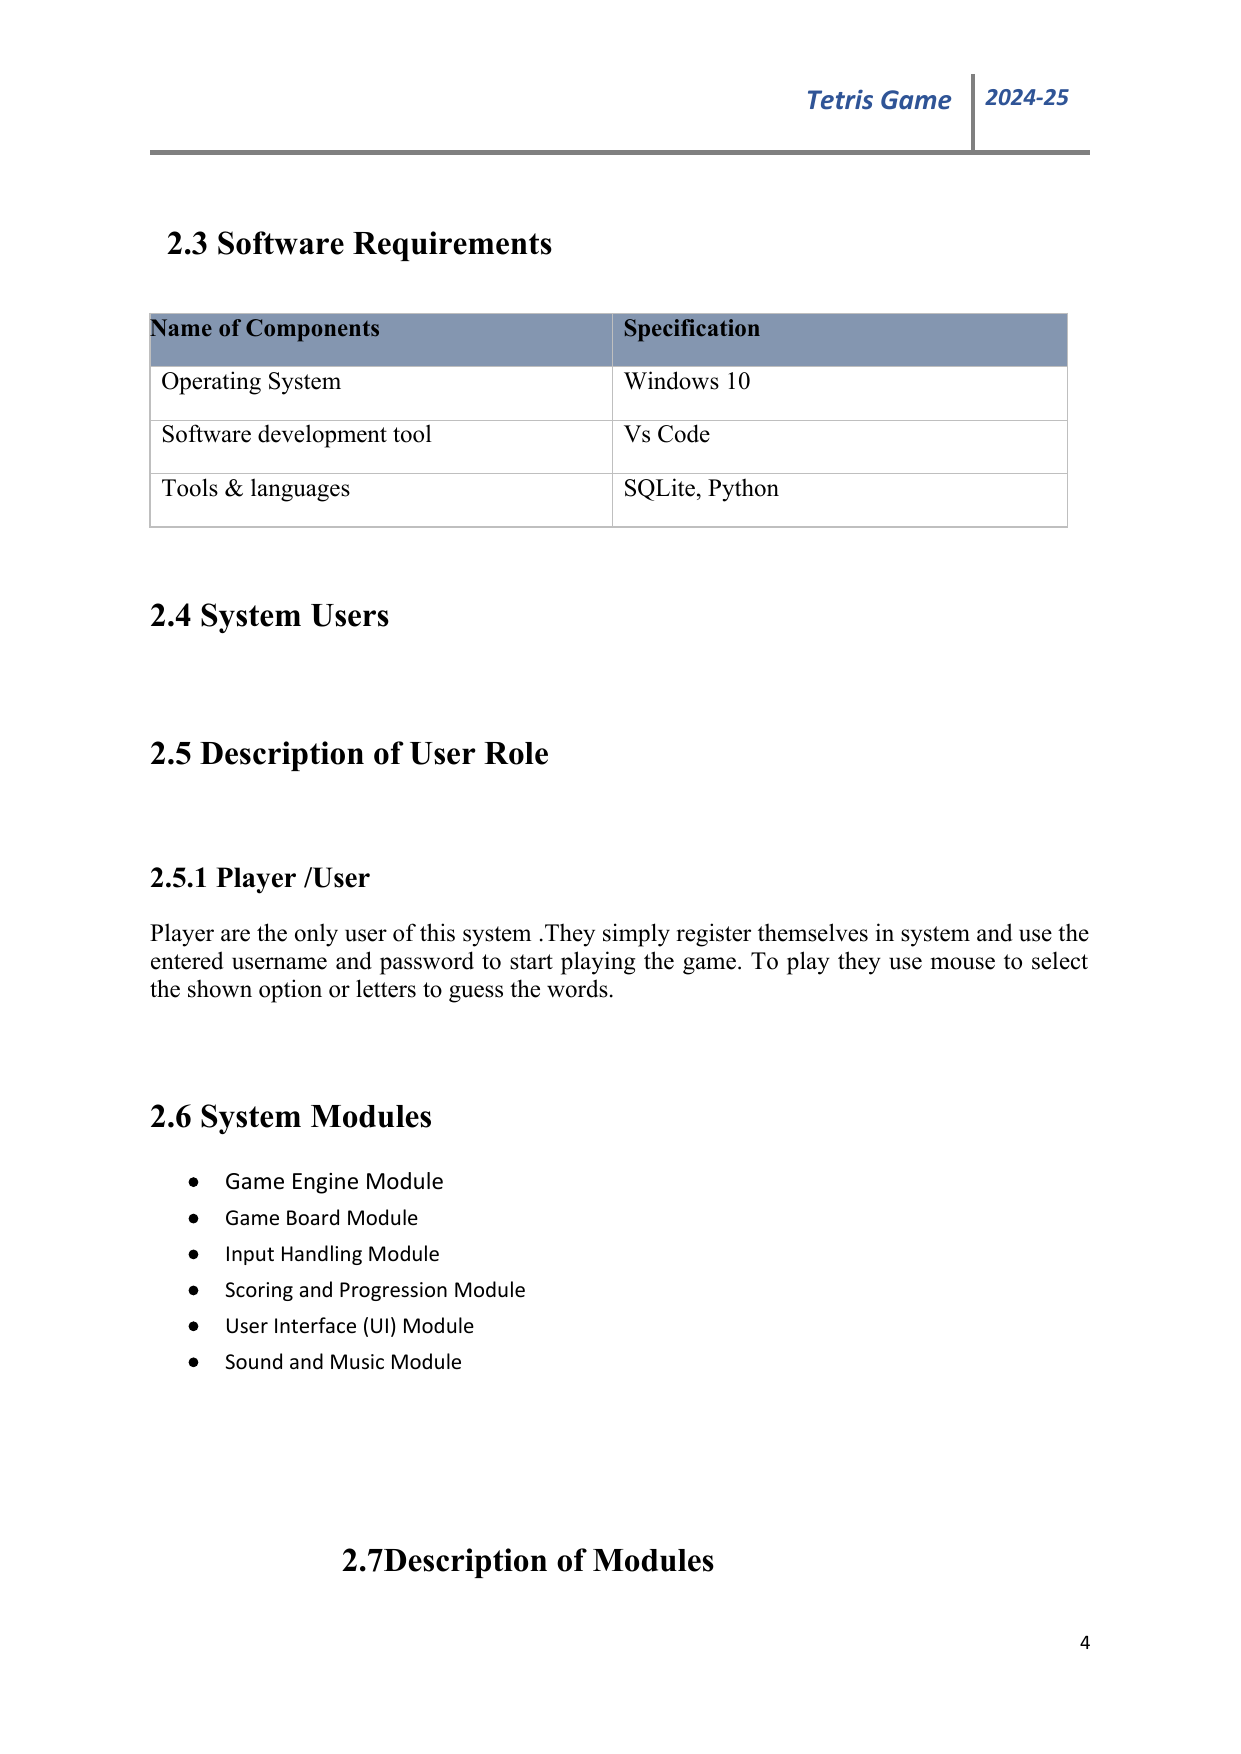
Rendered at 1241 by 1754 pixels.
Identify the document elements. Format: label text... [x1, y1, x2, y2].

text 2.4 System Users [150, 597, 1090, 633]
table_cell SQLite, Python [613, 474, 1067, 526]
table_cell Vs Code [613, 421, 1067, 473]
text 2.3 Software Requirements [150, 225, 1090, 262]
list Game Engine Module [187, 1164, 1090, 1196]
list Game Board Module [187, 1200, 1090, 1232]
table_cell Windows 10 [613, 367, 1067, 419]
list Sound and Music Module [187, 1344, 1090, 1375]
list User Interface (UI) Module [187, 1308, 1090, 1339]
text 2.7Description of Modules [150, 1541, 1090, 1578]
text 2.5 Description of User Role [150, 735, 1090, 772]
list Input Handling Module [187, 1236, 1090, 1268]
table_cell Operating System [151, 367, 612, 419]
list Scoring and Progression Module [187, 1272, 1090, 1303]
text 2.5.1 Player /User [150, 862, 1090, 894]
table_cell Tools & languages [151, 474, 612, 526]
table_cell Software development tool [151, 421, 612, 473]
table_header Name of Components [151, 314, 612, 366]
text 2.6 System Modules [150, 1098, 1090, 1135]
text Player are the only user of this system .They simply register themselves in system and use the entered username and password to start playing the game. To play they use mouse to select the shown option or letters to guess the words. [150, 919, 1090, 1003]
table_header Specification [613, 314, 1067, 366]
